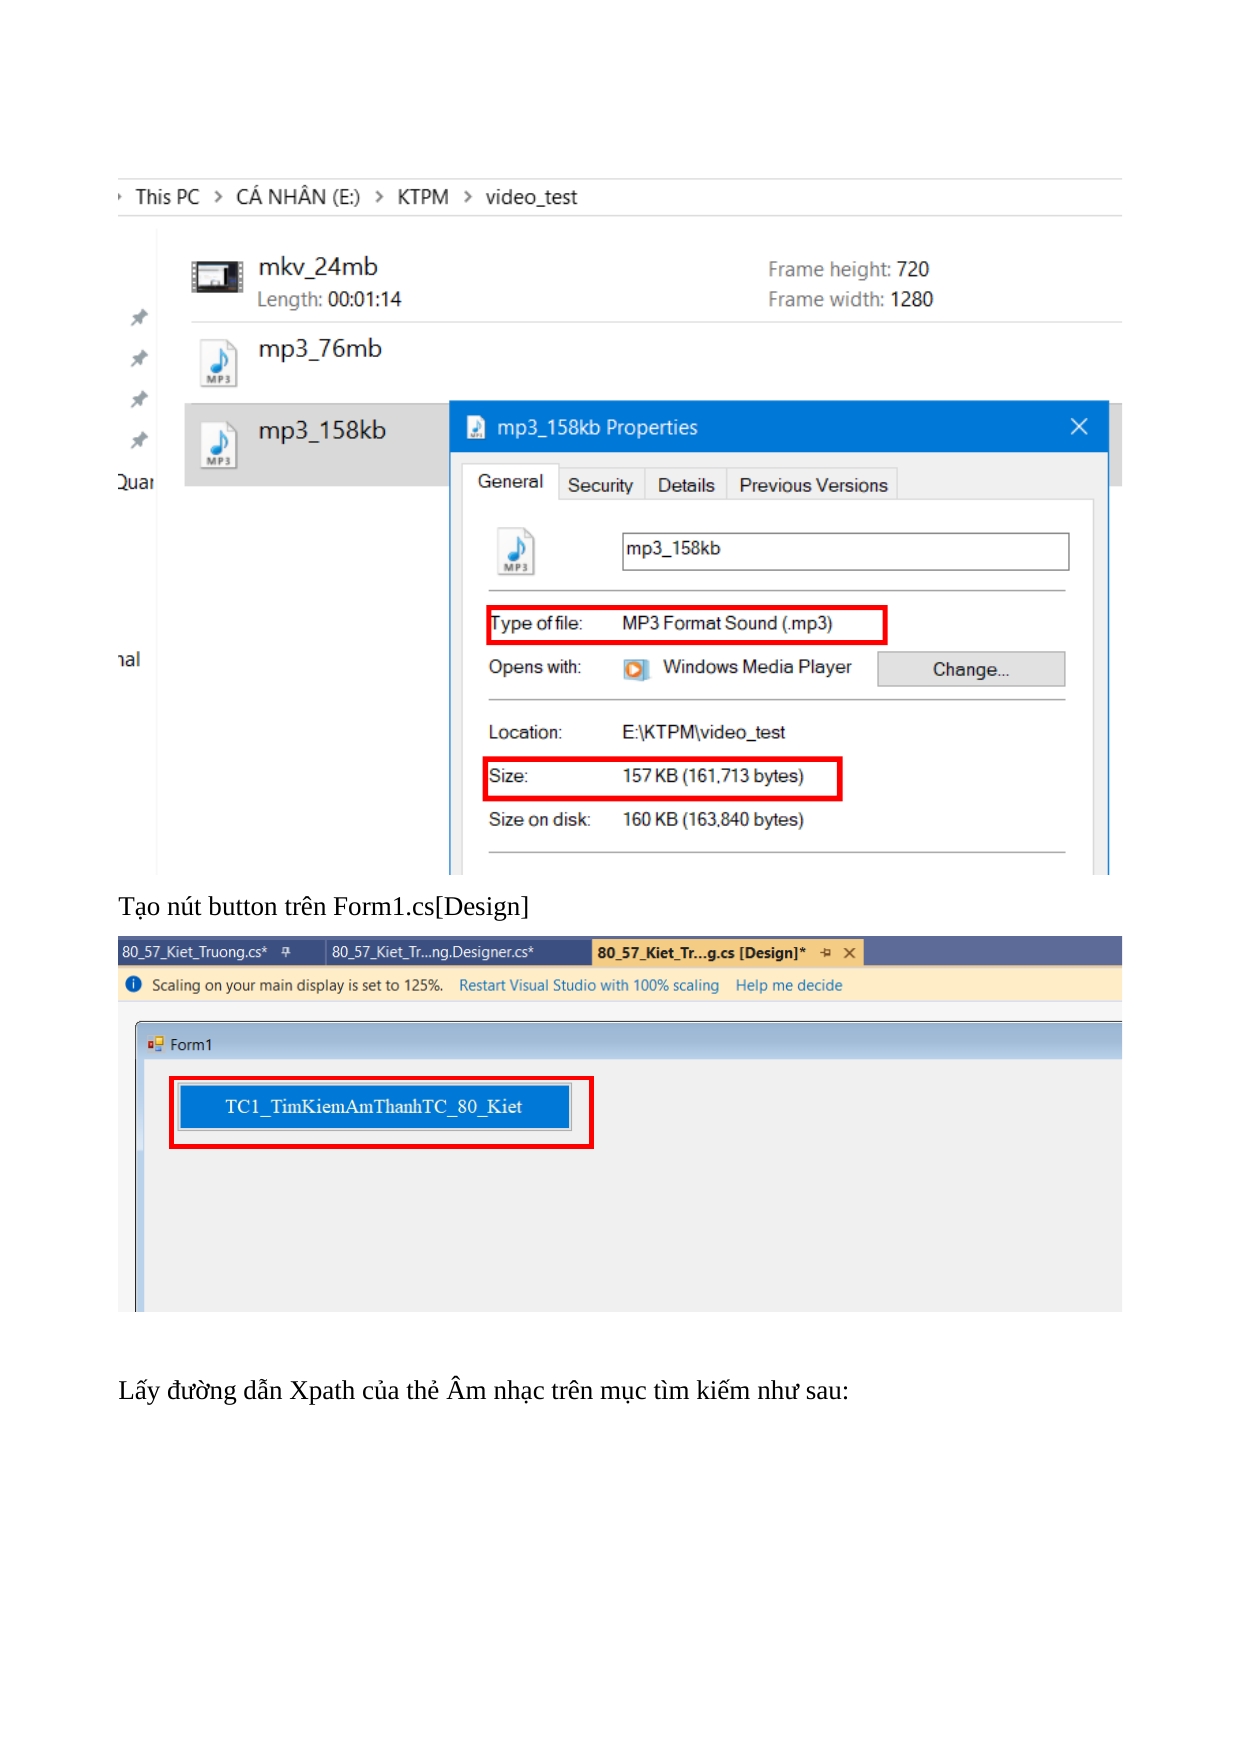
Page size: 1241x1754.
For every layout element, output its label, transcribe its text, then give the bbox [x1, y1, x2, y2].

picture [118, 936, 1123, 1312]
picture [118, 177, 1123, 875]
text Tạo nút button trên Form1.cs[Design] [118, 890, 1122, 921]
text Lấy đường dẫn Xpath của thẻ Âm nhạc trên mục tìm kiếm như sau: [118, 1374, 1122, 1405]
